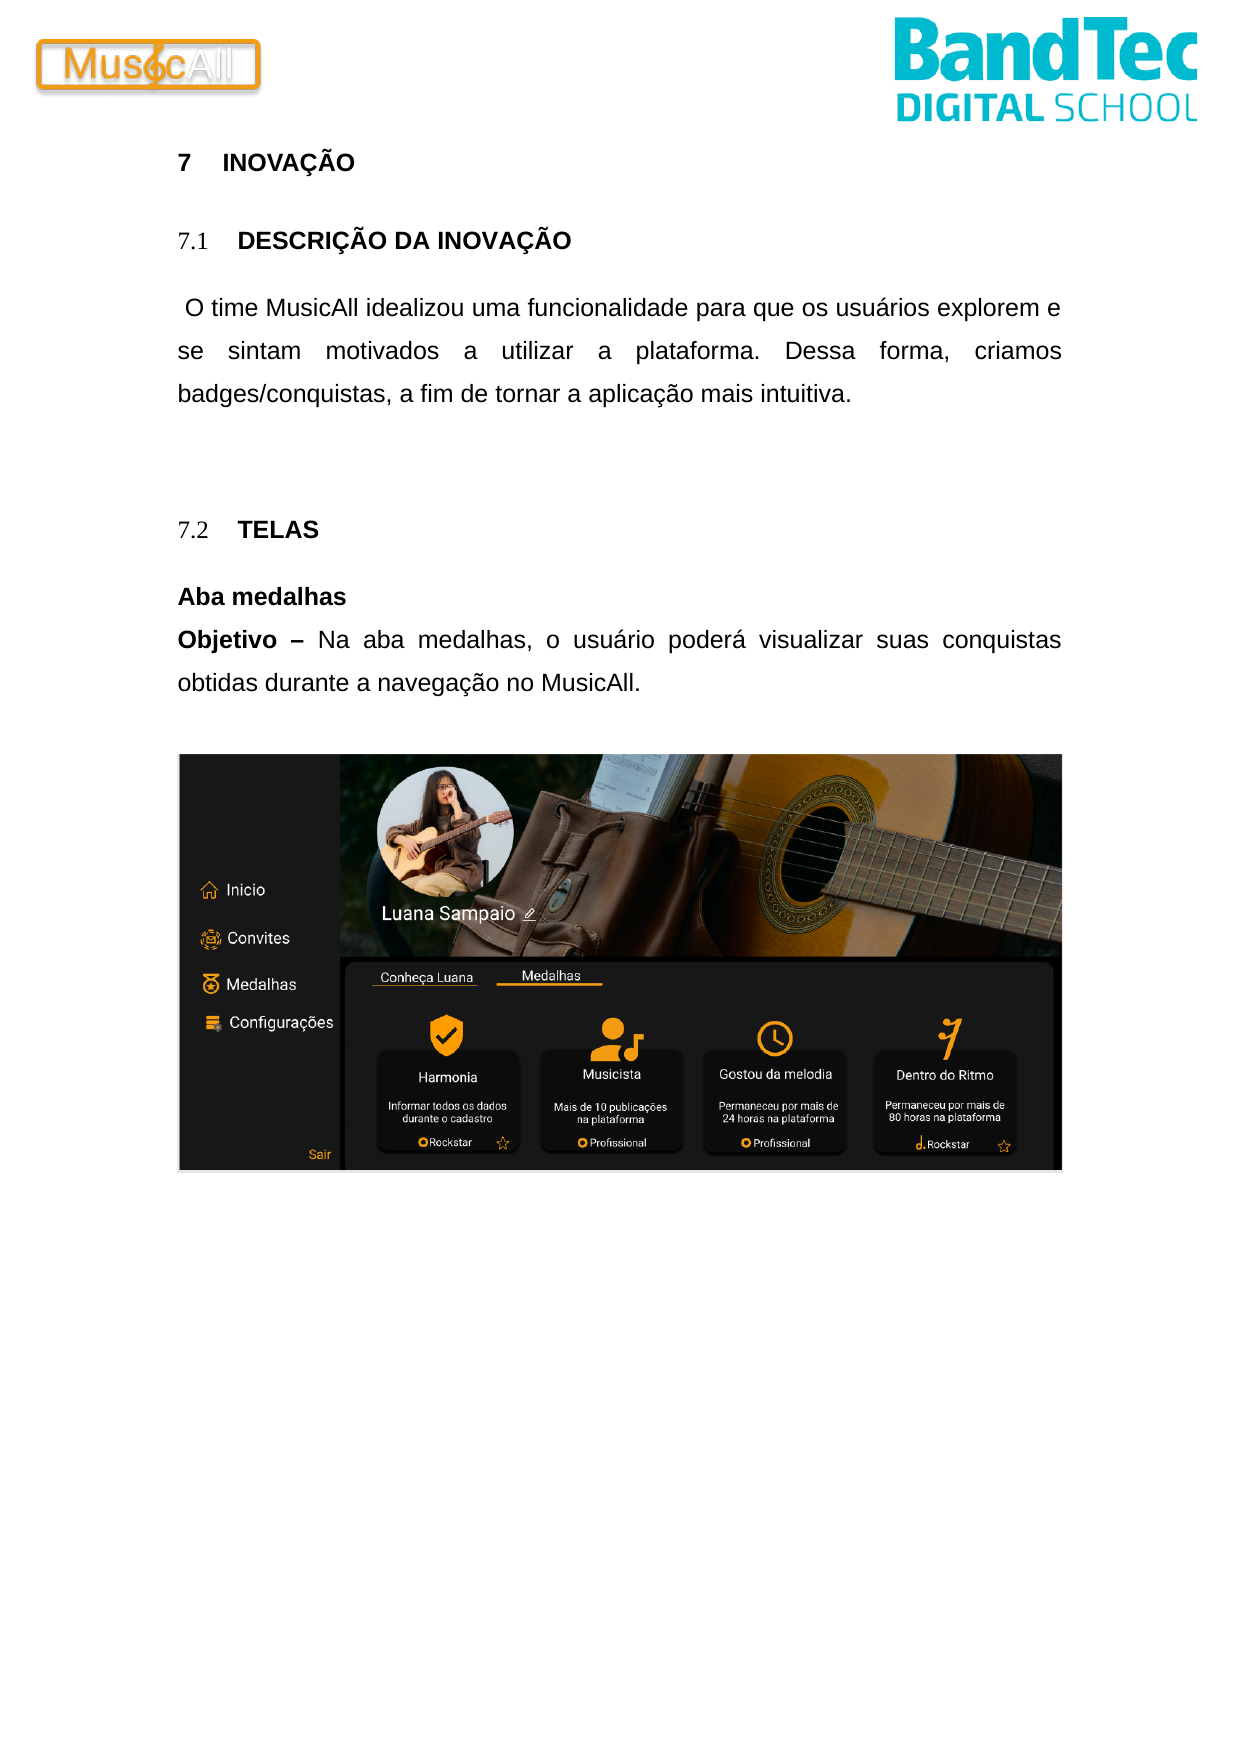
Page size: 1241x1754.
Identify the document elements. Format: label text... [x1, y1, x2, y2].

text Objetivo – Na aba medalhas, o usuário poderá visualizar suas conquistas obtidas durante a navegação no MusicAll. [177, 625, 1063, 697]
subtitle Descrição da inovação [177, 226, 1063, 255]
text O time MusicAll idealizou uma funcionalidade para que os usuários explorem e se sintam motivados a utilizar a plataforma. Dessa forma, criamos badges/conquistas, a fim de tornar a aplicação mais intuitiva. [177, 293, 1063, 408]
subtitle Telas [177, 515, 1063, 544]
picture [894, 17, 1198, 131]
picture [32, 39, 265, 99]
picture [177, 754, 1063, 1173]
text Aba medalhas [177, 582, 1063, 610]
subtitle Inovação [177, 148, 1063, 176]
